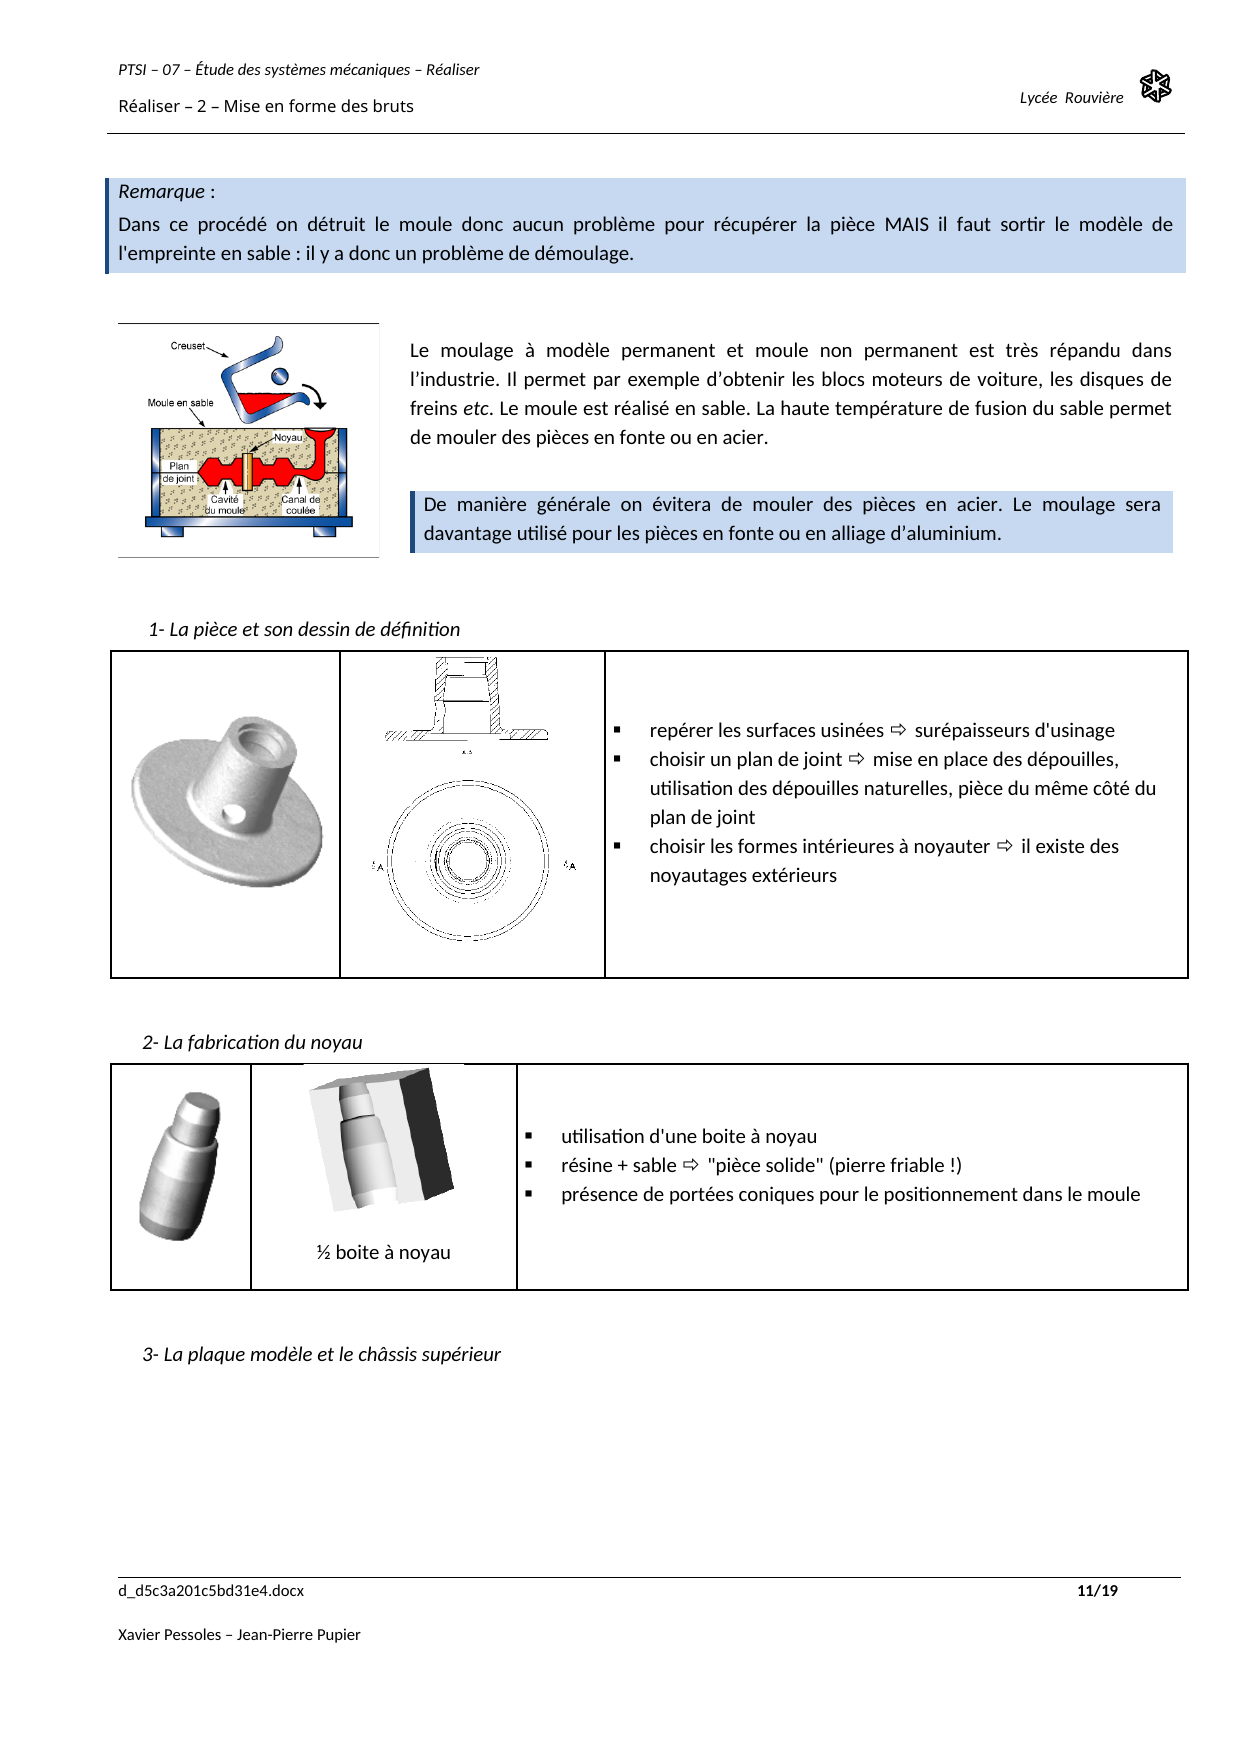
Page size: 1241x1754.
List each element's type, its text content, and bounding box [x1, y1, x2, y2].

subtitle La fabrication du noyau [118, 1029, 1181, 1055]
table_header Remarque : Dans ce procédé on détruit le moule donc aucun problème pour récupérer la pièce MAIS il faut sortir le modèle de l'empreinte en sable : il y a donc un problème de démoulage. [109, 178, 1186, 273]
subtitle La pièce et son dessin de définition [124, 617, 1181, 642]
table_header [112, 652, 339, 977]
table_header ½ boite à noyau [252, 1065, 516, 1289]
table_header [112, 1065, 250, 1289]
picture [366, 652, 579, 953]
table_header [341, 652, 604, 977]
table_header Le moulage à modèle permanent et moule non permanent est très répandu dans l’industrie. Il permet par exemple d’obtenir les blocs moteurs de voiture, les disques de freins etc. Le moule est réalisé en sable. La haute température de fusion du sable permet de mouler des pièces en fonte ou en acier. [399, 324, 1184, 567]
picture [118, 323, 380, 559]
table_header repérer les surfaces usinées surépaisseurs d'usinage choisir un plan de joint mise en place des dépouilles, utilisation des dépouilles naturelles, pièce du même côté du plan de joint choisir les formes intérieures à noyauter il existe des noyautages extérieurs [606, 652, 1187, 977]
table_header [107, 324, 399, 567]
table_header utilisation d'une boite à noyau résine + sable "pièce solide" (pierre friable !) présence de portées coniques pour le positionnement dans le moule [518, 1065, 1187, 1289]
subtitle La plaque modèle et le châssis supérieur [118, 1341, 1181, 1367]
